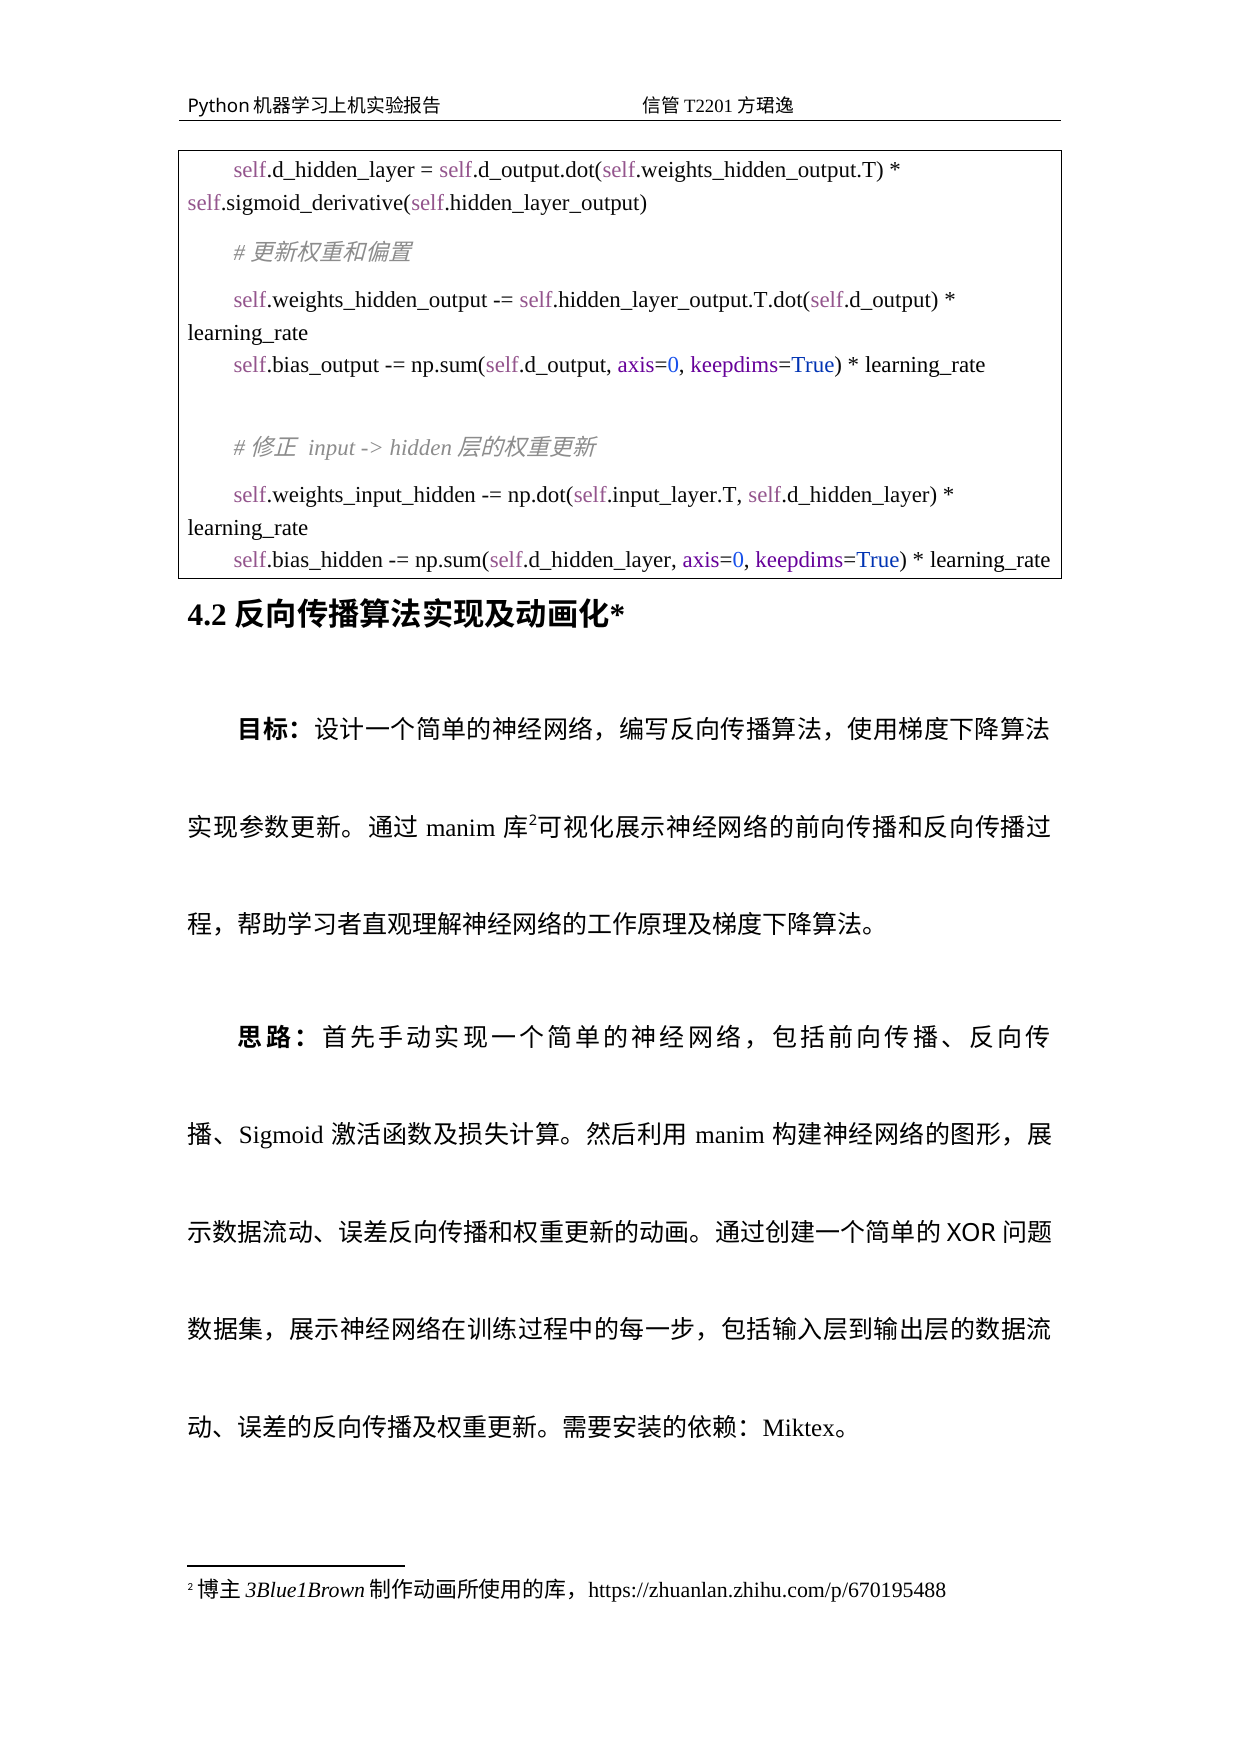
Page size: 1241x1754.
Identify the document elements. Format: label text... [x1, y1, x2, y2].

list 思路：首先手动实现一个简单的神经网络，包括前向传播、反向传播、Sigmoid 激活函数及损失计算。然后利用 manim 构建神经网络的图形，展示数据流动、误差反向传播和权重更新的动画。通过创建一个简单的 XOR 问题数据集，展示神经网络在训练过程中的每一步，包括输入层到输出层的数据流动、误差的反向传播及权重更新。需要安装的依赖：Miktex。 [187, 1003, 1053, 1458]
list 目标：设计一个简单的神经网络，编写反向传播算法，使用梯度下降算法实现参数更新。通过 manim 库可视化展示神经网络的前向传播和反向传播过程，帮助学习者直观理解神经网络的工作原理及梯度下降算法。 [187, 696, 1053, 956]
list 4.2 反向传播算法实现及动画化* [187, 579, 1053, 644]
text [179, 151, 1061, 578]
